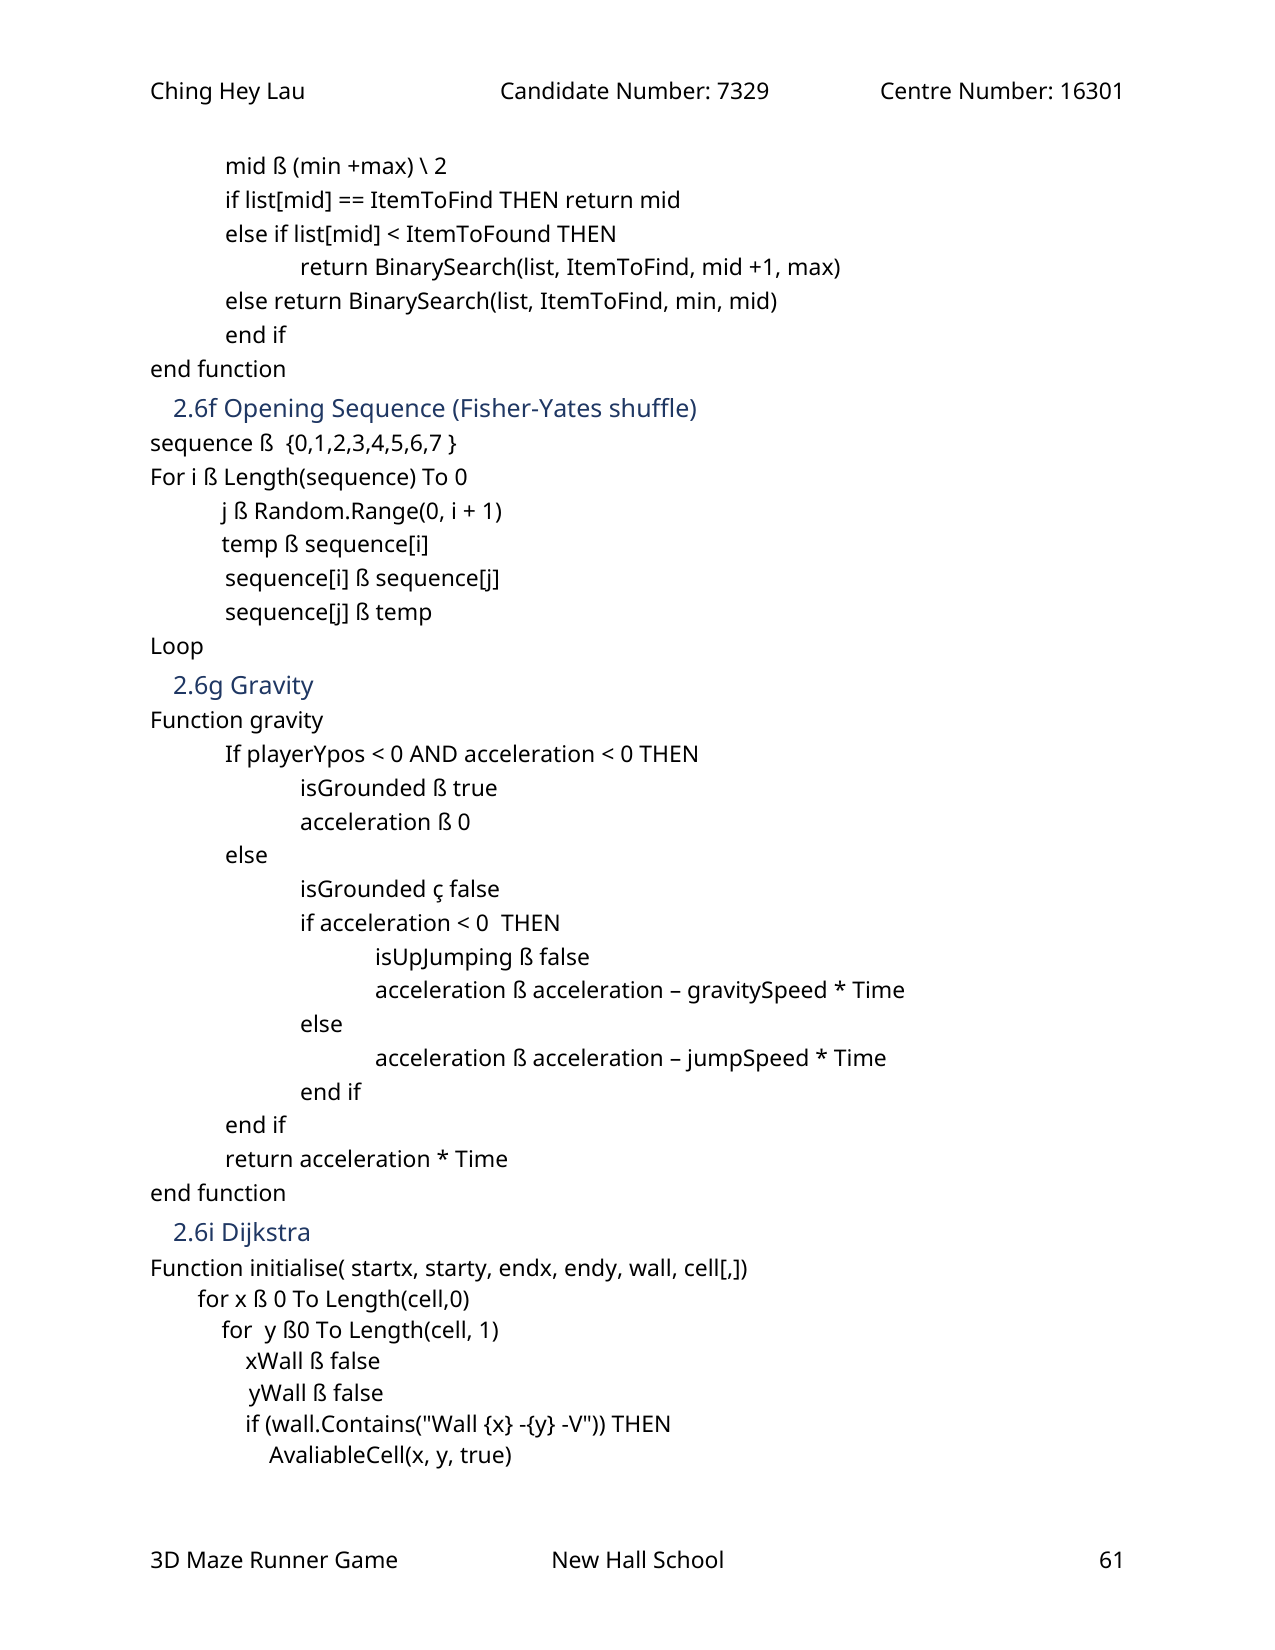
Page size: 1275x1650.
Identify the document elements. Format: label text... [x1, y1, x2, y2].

text else [150, 1008, 1125, 1039]
text Function initialise( startx, starty, endx, endy, wall, cell[,]) for x ß 0 To Length(cell,0) for y ß0 To Length(cell, 1) xWall ß false [150, 1252, 1125, 1377]
text Loop [150, 630, 1125, 661]
text mid ß (min +max) \ 2 [150, 150, 1125, 181]
text else if list[mid] < ItemToFound THEN [150, 217, 1125, 249]
text acceleration ß acceleration – jumpSpeed * Time [150, 1042, 1125, 1073]
text else [150, 839, 1125, 871]
text acceleration ß acceleration – gravitySpeed * Time [150, 974, 1125, 1006]
text end function [150, 352, 1125, 384]
text yWall ß false if (wall.Contains("Wall {x} -{y} -V")) THEN AvaliableCell(x, y, true) [150, 1377, 1125, 1470]
text sequence[i] ß sequence[j] [150, 562, 1125, 593]
text end if [150, 319, 1125, 350]
text end if [150, 1076, 1125, 1107]
text return BinarySearch(list, ItemToFind, mid +1, max) [150, 251, 1125, 282]
text isGrounded ç false [150, 873, 1125, 904]
text isGrounded ß true [150, 772, 1125, 803]
text Function gravity [150, 704, 1125, 736]
text end if [150, 1109, 1125, 1141]
text else return BinarySearch(list, ItemToFind, min, mid) [150, 285, 1125, 316]
text return acceleration * Time [150, 1143, 1125, 1174]
text For i ß Length(sequence) To 0 j ß Random.Range(0, i + 1) temp ß sequence[i] [150, 461, 1125, 560]
text sequence[j] ß temp [225, 596, 1125, 627]
subtitle 2.6g Gravity [173, 668, 1125, 702]
text if list[mid] == ItemToFind THEN return mid [150, 184, 1125, 215]
text sequence ß {0,1,2,3,4,5,6,7 } [150, 427, 1125, 458]
text acceleration ß 0 [150, 806, 1125, 837]
subtitle 2.6i Dijkstra [173, 1215, 1125, 1249]
text isUpJumping ß false [150, 941, 1125, 972]
text If playerYpos < 0 AND acceleration < 0 THEN [150, 738, 1125, 769]
subtitle 2.6f Opening Sequence (Fisher-Yates shuffle) [173, 390, 1125, 424]
text if acceleration < 0 THEN [150, 907, 1125, 938]
text end function [150, 1177, 1125, 1208]
